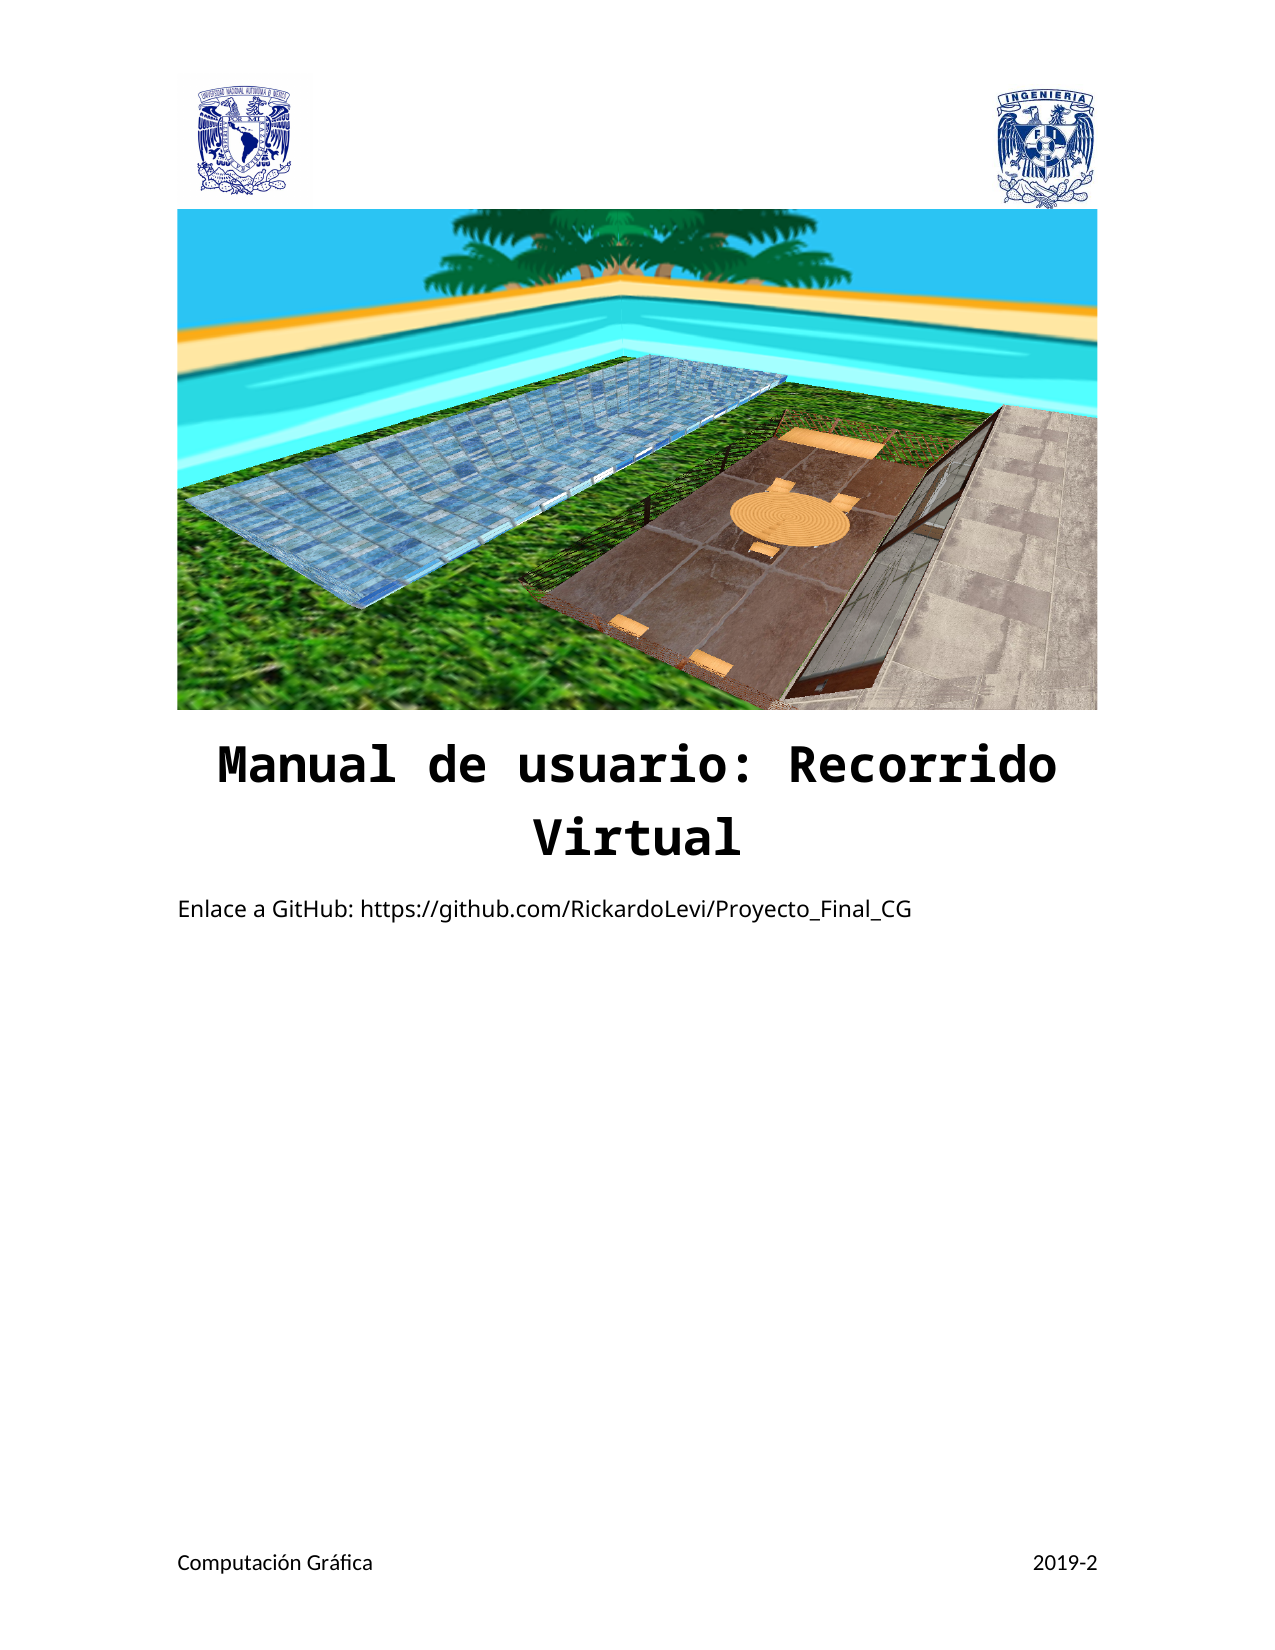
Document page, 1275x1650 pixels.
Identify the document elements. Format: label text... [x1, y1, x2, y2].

text Manual de usuario: Recorrido Virtual [177, 729, 1098, 871]
text Enlace a GitHub: https://github.com/RickardoLevi/Proyecto_Final_CG [177, 893, 1098, 924]
picture [177, 73, 1098, 710]
